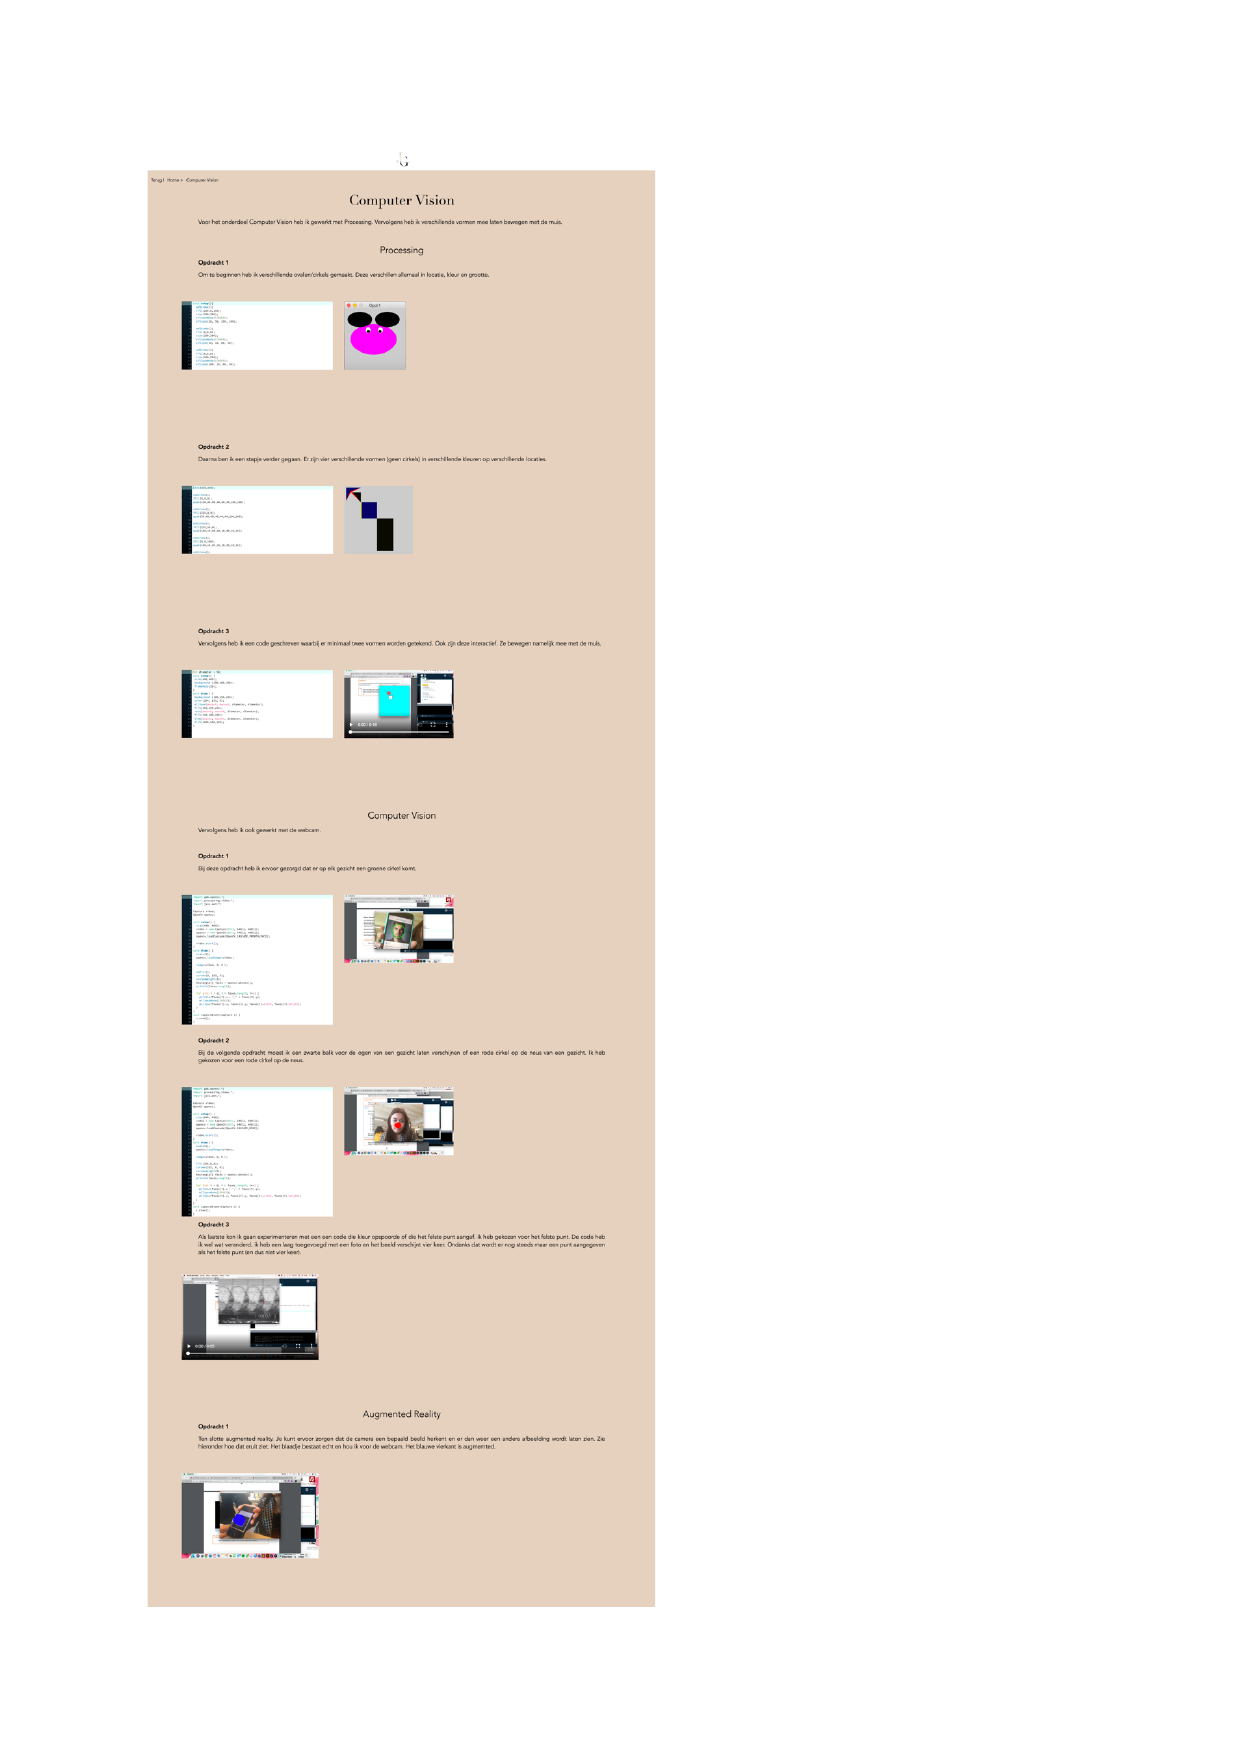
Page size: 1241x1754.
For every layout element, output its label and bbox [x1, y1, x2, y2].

picture [147, 147, 655, 1607]
